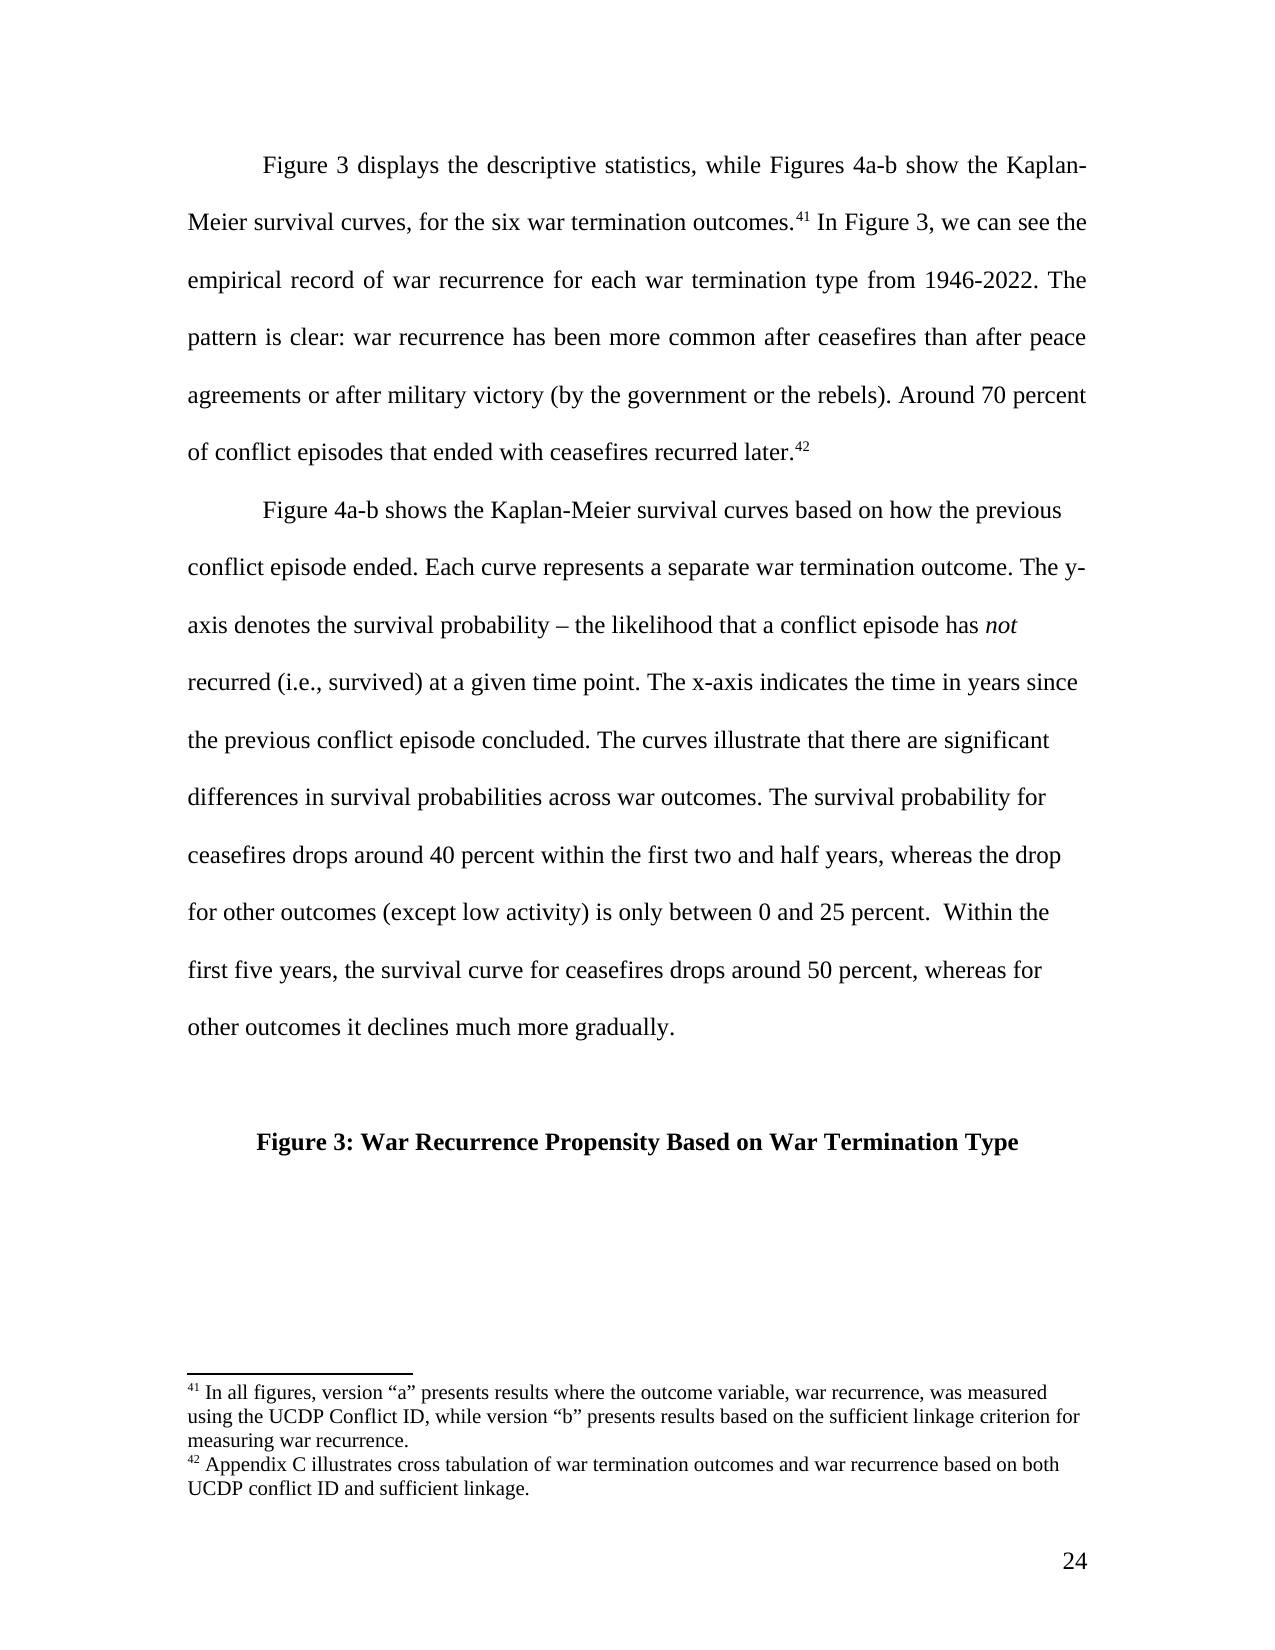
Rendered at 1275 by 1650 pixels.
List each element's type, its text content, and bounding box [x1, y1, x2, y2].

text Figure 3 displays the descriptive statistics, while Figures 4a-b show the Kaplan-Meier survival curves, for the six war termination outcomes. In Figure 3, we can see the empirical record of war recurrence for each war termination type from 1946-2022. The pattern is clear: war recurrence has been more common after ceasefires than after peace agreements or after military victory (by the government or the rebels). Around 70 percent of conflict episodes that ended with ceasefires recurred later. [187, 150, 1087, 466]
text Figure 3: War Recurrence Propensity Based on War Termination Type [187, 1127, 1087, 1156]
text Figure 4a-b shows the Kaplan-Meier survival curves based on how the previous conflict episode ended. Each curve represents a separate war termination outcome. The y-axis denotes the survival probability – the likelihood that a conflict episode has not recurred (i.e., survived) at a given time point. The x-axis indicates the time in years since the previous conflict episode concluded. The curves illustrate that there are significant differences in survival probabilities across war outcomes. The survival probability for ceasefires drops around 40 percent within the first two and half years, whereas the drop for other outcomes (except low activity) is only between 0 and 25 percent. Within the first five years, the survival curve for ceasefires drops around 50 percent, whereas for other outcomes it declines much more gradually. [187, 495, 1087, 1041]
